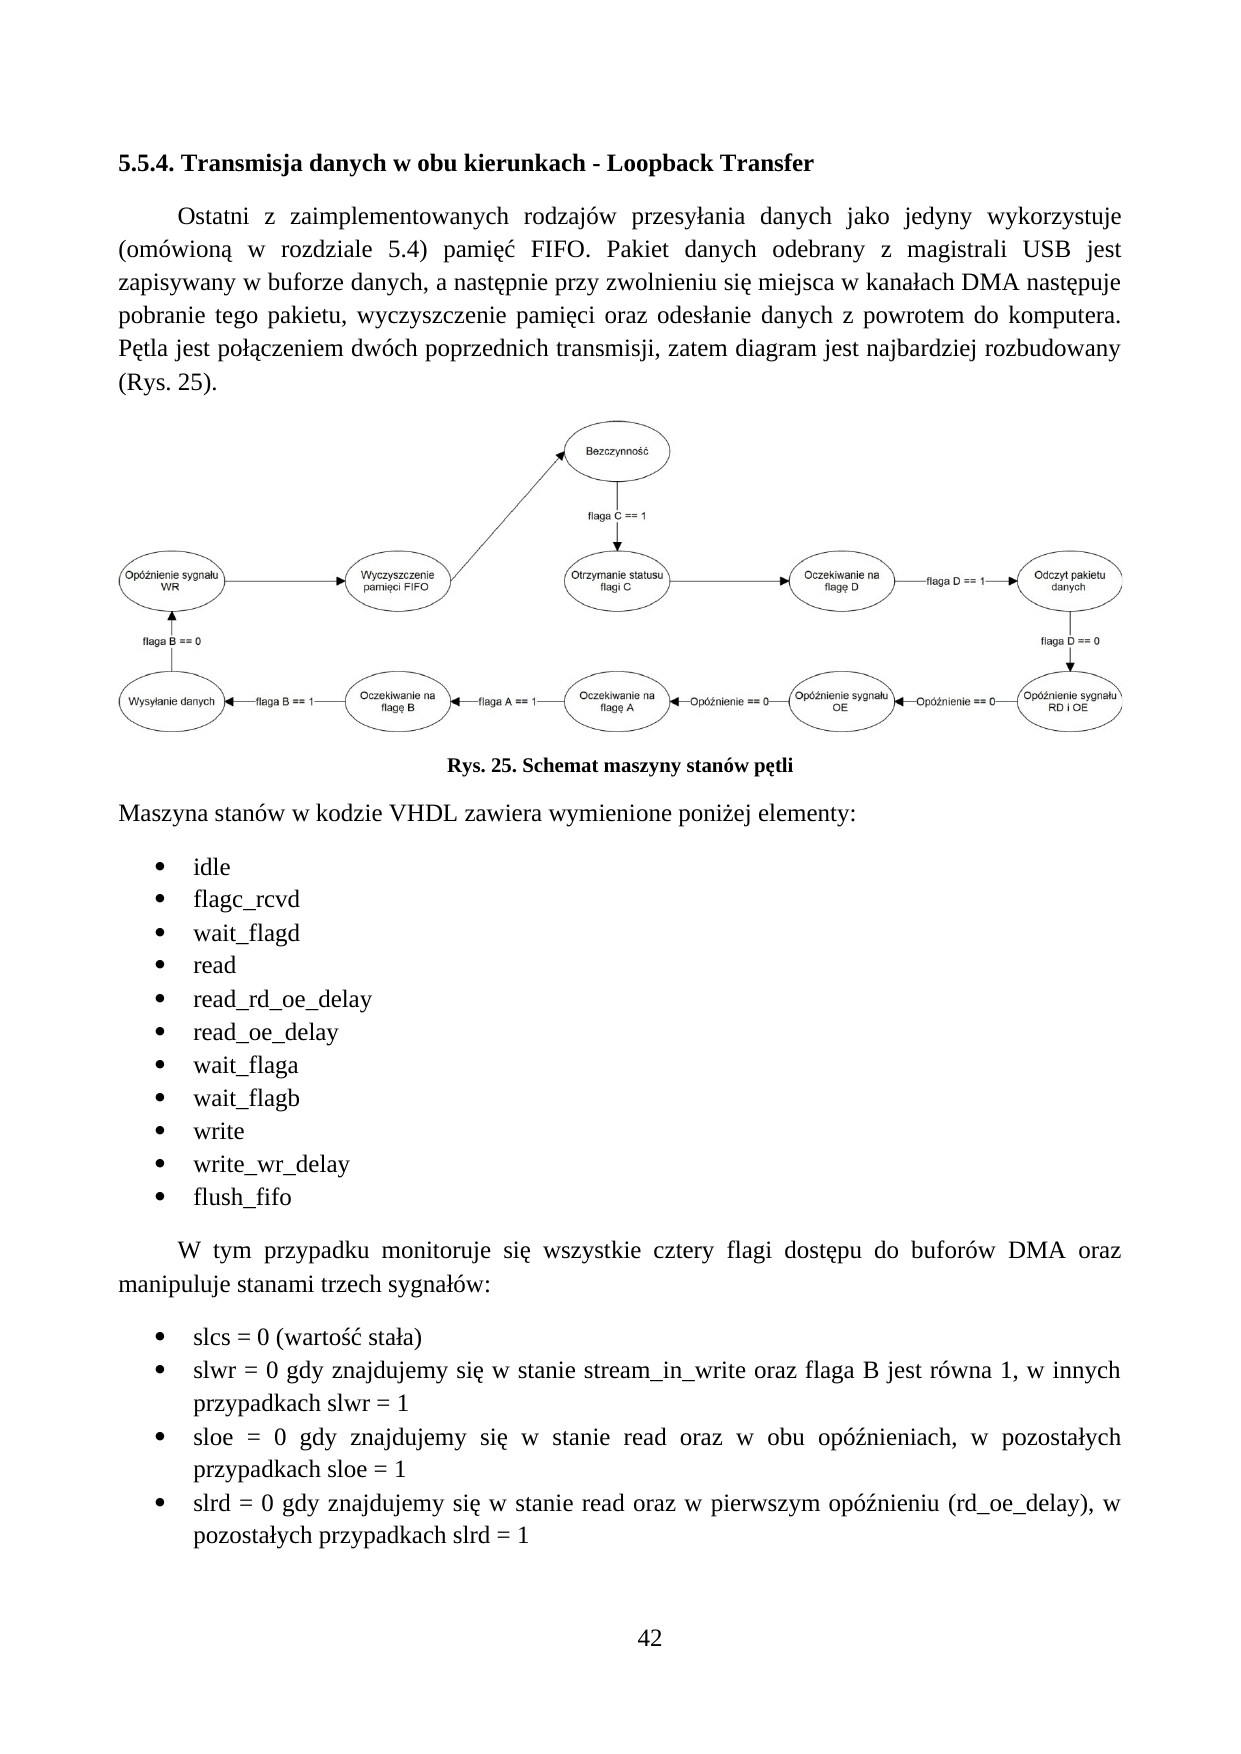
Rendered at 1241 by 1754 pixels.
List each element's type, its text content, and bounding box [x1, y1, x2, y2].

list slcs = 0 (wartość stała) [156, 1322, 1122, 1351]
list slrd = 0 gdy znajdujemy się w stanie read oraz w pierwszym opóźnieniu (rd_oe_delay), w pozostałych przypadkach slrd = 1 [156, 1488, 1122, 1549]
text W tym przypadku monitoruje się wszystkie cztery flagi dostępu do buforów DMA oraz manipuluje stanami trzech sygnałów: [118, 1236, 1122, 1297]
text Ostatni z zaimplementowanych rodzajów przesyłania danych jako jedyny wykorzystuje (omówioną w rozdziale 5.4) pamięć FIFO. Pakiet danych odebrany z magistrali USB jest zapisywany w buforze danych, a następnie przy zwolnieniu się miejsca w kanałach DMA następuje pobranie tego pakietu, wyczyszczenie pamięci oraz odesłanie danych z powrotem do komputera. Pętla jest połączeniem dwóch poprzednich transmisji, zatem diagram jest najbardziej rozbudowany (Rys. 25). [118, 201, 1122, 395]
list read_rd_oe_delay [156, 984, 1122, 1012]
subtitle 5.5.4. Transmisja danych w obu kierunkach - Loopback Transfer [118, 148, 1122, 176]
list wait_flagb [156, 1083, 1122, 1111]
list write [156, 1116, 1122, 1144]
list sloe = 0 gdy znajdujemy się w stanie read oraz w obu opóźnieniach, w pozostałych przypadkach sloe = 1 [156, 1422, 1122, 1483]
list write_wr_delay [156, 1149, 1122, 1177]
list flush_fifo [156, 1182, 1122, 1211]
list read [156, 951, 1122, 979]
list slwr = 0 gdy znajdujemy się w stanie stream_in_write oraz flaga B jest równa 1, w innych przypadkach slwr = 1 [156, 1356, 1122, 1417]
picture [118, 420, 1123, 732]
list read_oe_delay [156, 1017, 1122, 1045]
list flagc_rcvd [156, 884, 1122, 913]
list wait_flaga [156, 1050, 1122, 1078]
text Maszyna stanów w kodzie VHDL zawiera wymienione poniżej elementy: [118, 798, 1122, 826]
list idle [156, 852, 1122, 880]
list wait_flagd [156, 918, 1122, 946]
